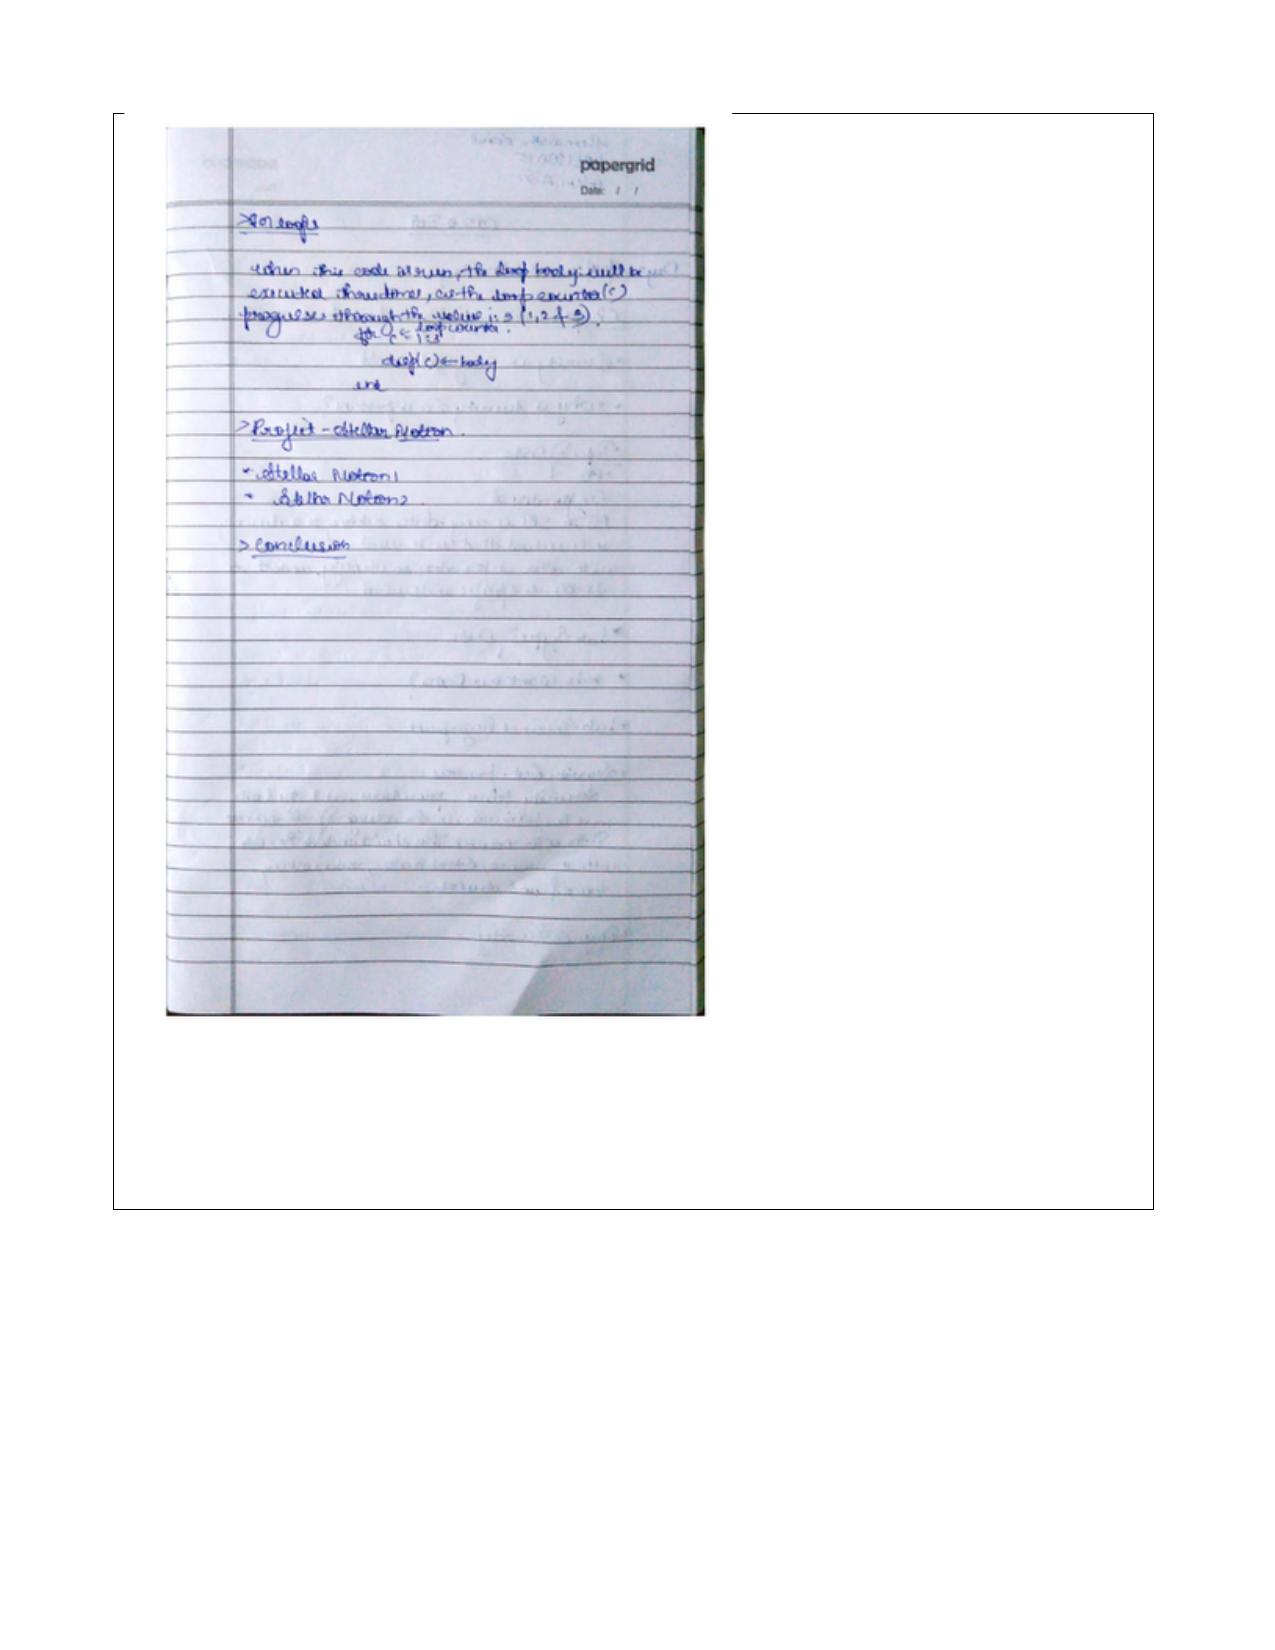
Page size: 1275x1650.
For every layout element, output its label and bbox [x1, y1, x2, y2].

picture [124, 113, 733, 1026]
table_cell [114, 114, 1153, 1209]
